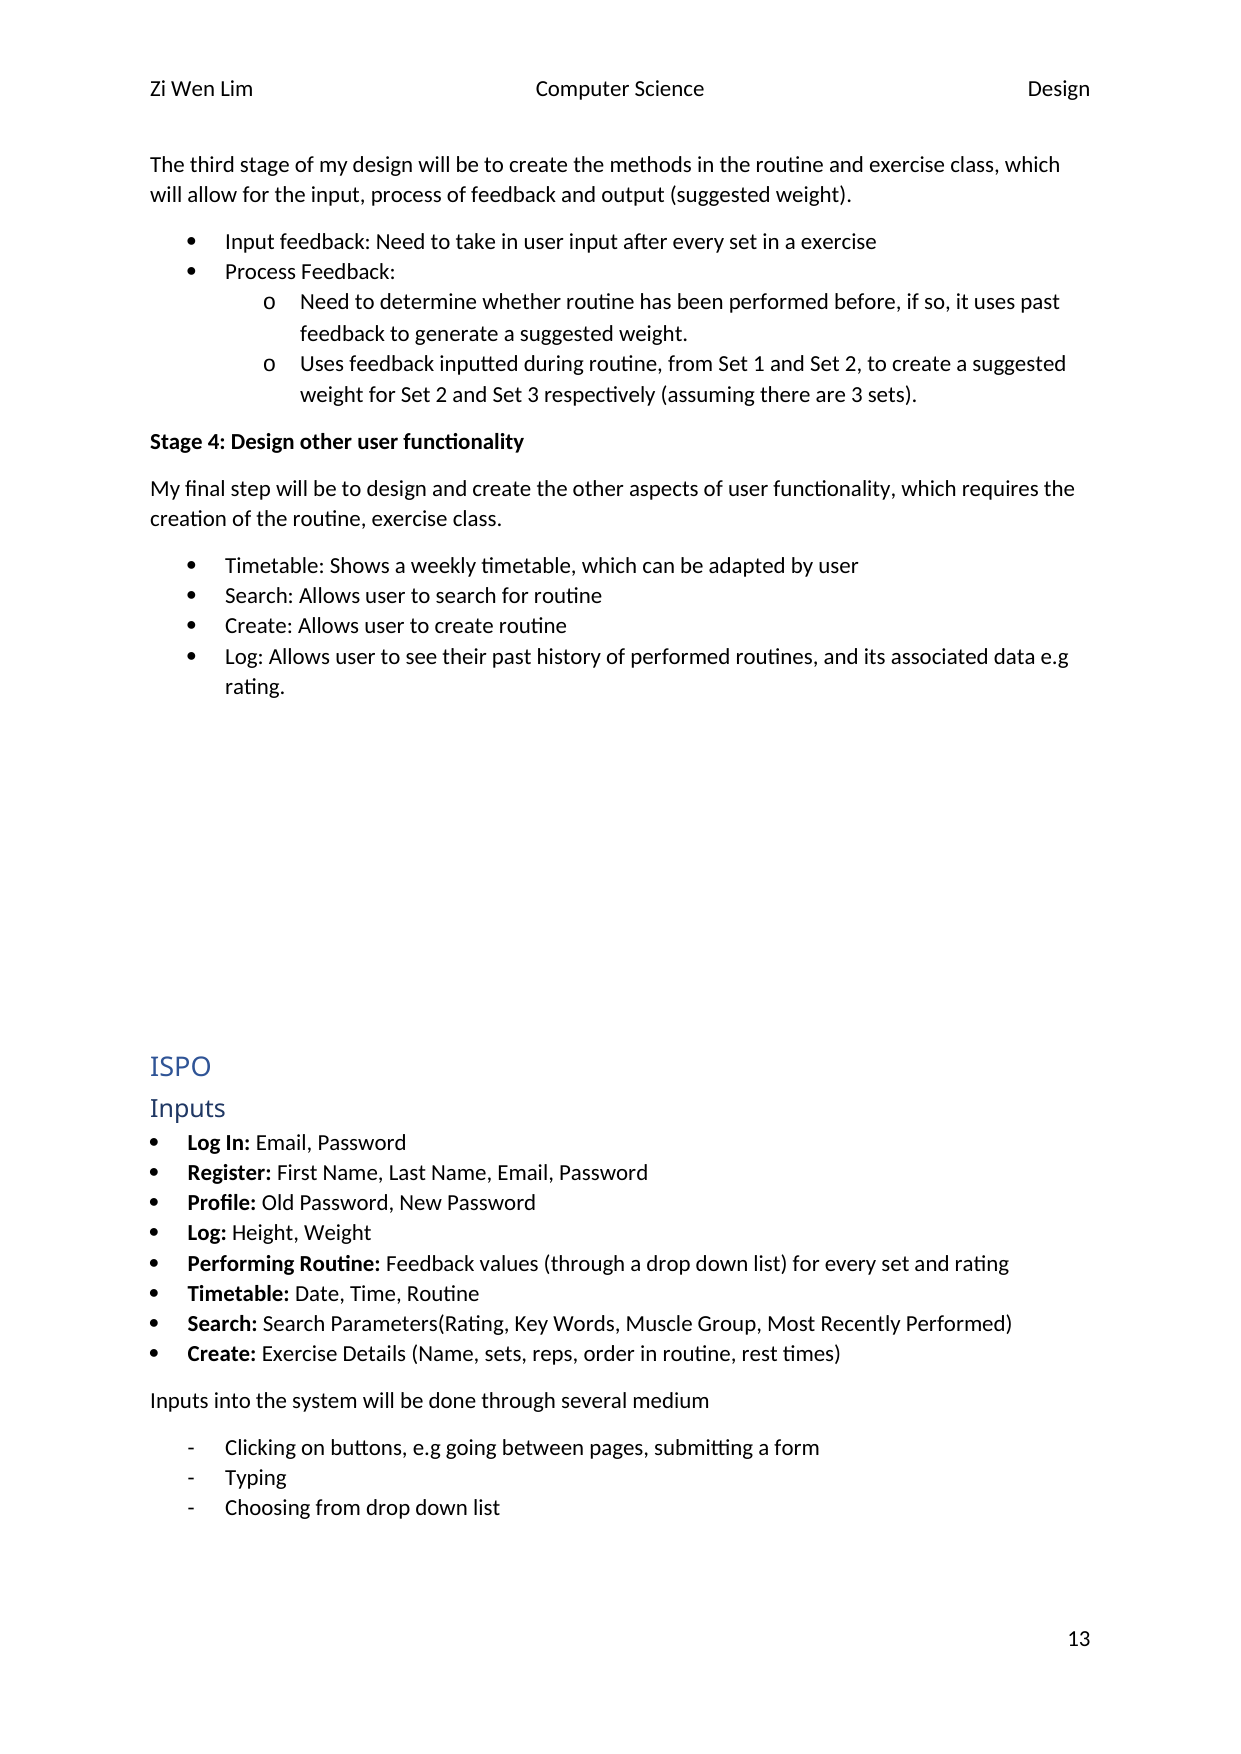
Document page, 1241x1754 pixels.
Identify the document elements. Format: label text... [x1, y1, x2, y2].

list Need to determine whether routine has been performed before, if so, it uses past feedback to generate a suggested weight. [262, 287, 1090, 347]
subtitle Inputs [150, 1091, 1090, 1125]
list Log: Allows user to see their past history of performed routines, and its associated data e.g rating. [187, 642, 1090, 700]
list Register: First Name, Last Name, Email, Password [150, 1158, 1090, 1186]
subtitle ISPO [150, 1047, 1090, 1084]
list Timetable: Shows a weekly timetable, which can be adapted by user [187, 551, 1090, 579]
list Input feedback: Need to take in user input after every set in a exercise [187, 227, 1090, 255]
list Create: Exercise Details (Name, sets, reps, order in routine, rest times) [150, 1339, 1090, 1367]
text Stage 4: Design other user functionality [150, 427, 1090, 455]
list Profile: Old Password, New Password [150, 1188, 1090, 1216]
list Uses feedback inputted during routine, from Set 1 and Set 2, to create a suggested weight for Set 2 and Set 3 respectively (assuming there are 3 sets). [262, 349, 1090, 408]
list Typing [187, 1463, 1090, 1491]
list Timetable: Date, Time, Routine [150, 1279, 1090, 1307]
text The third stage of my design will be to create the methods in the routine and exercise class, which will allow for the input, process of feedback and output (suggested weight). [150, 150, 1090, 208]
list Log: Height, Weight [150, 1218, 1090, 1246]
list Create: Allows user to create routine [187, 612, 1090, 640]
text My final step will be to design and create the other aspects of user functionality, which requires the creation of the routine, exercise class. [150, 474, 1090, 532]
list Choosing from drop down list [187, 1493, 1090, 1521]
list Log In: Email, Password [150, 1128, 1090, 1156]
list Clicking on buttons, e.g going between pages, submitting a form [187, 1433, 1090, 1461]
list Search: Allows user to search for routine [187, 581, 1090, 609]
list Performing Routine: Feedback values (through a drop down list) for every set and rating [150, 1249, 1090, 1277]
list Search: Search Parameters(Rating, Key Words, Muscle Group, Most Recently Performed) [150, 1309, 1090, 1337]
text Inputs into the system will be done through several medium [150, 1386, 1090, 1414]
list Process Feedback: [187, 257, 1090, 285]
